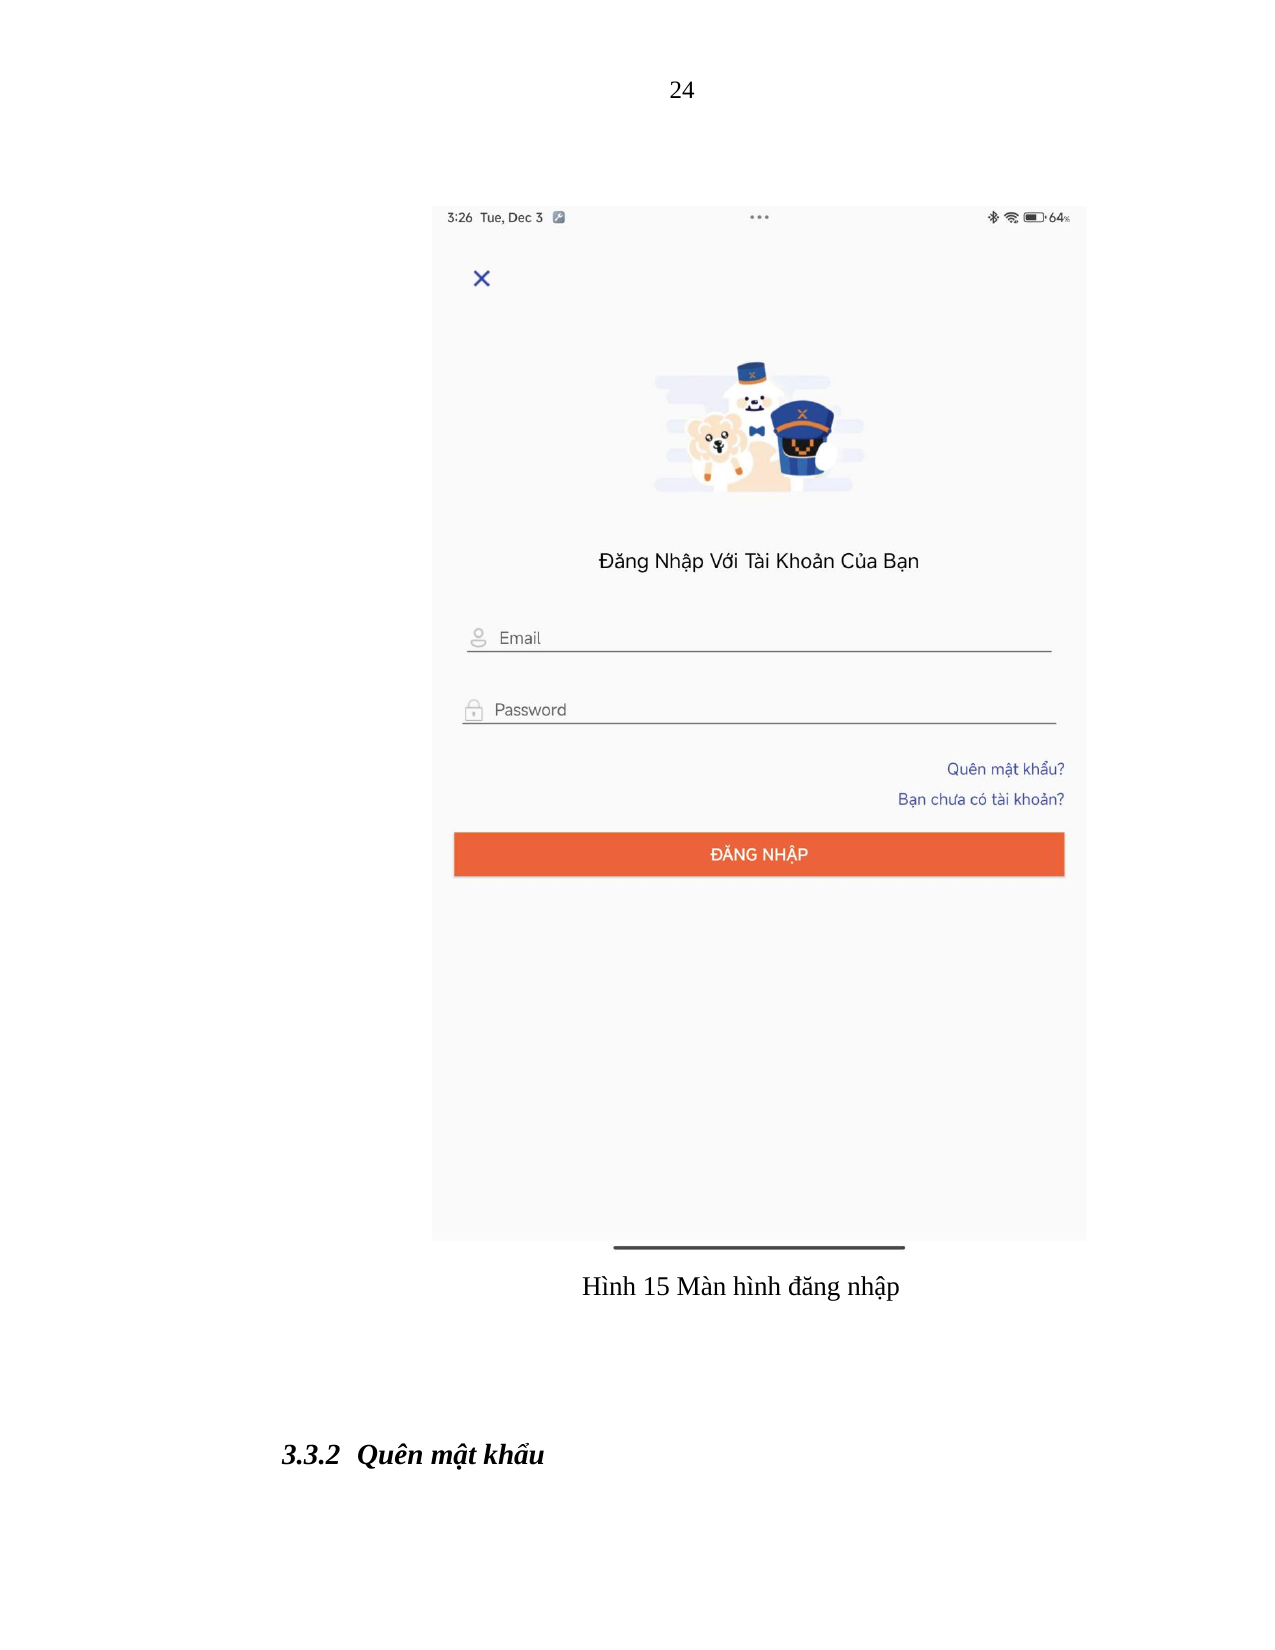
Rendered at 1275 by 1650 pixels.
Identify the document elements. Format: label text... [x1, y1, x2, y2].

text Hình 15 Màn hình đăng nhập [507, 1270, 1157, 1302]
picture [431, 206, 1087, 1255]
list Quên mật khẩu [282, 1437, 1157, 1471]
